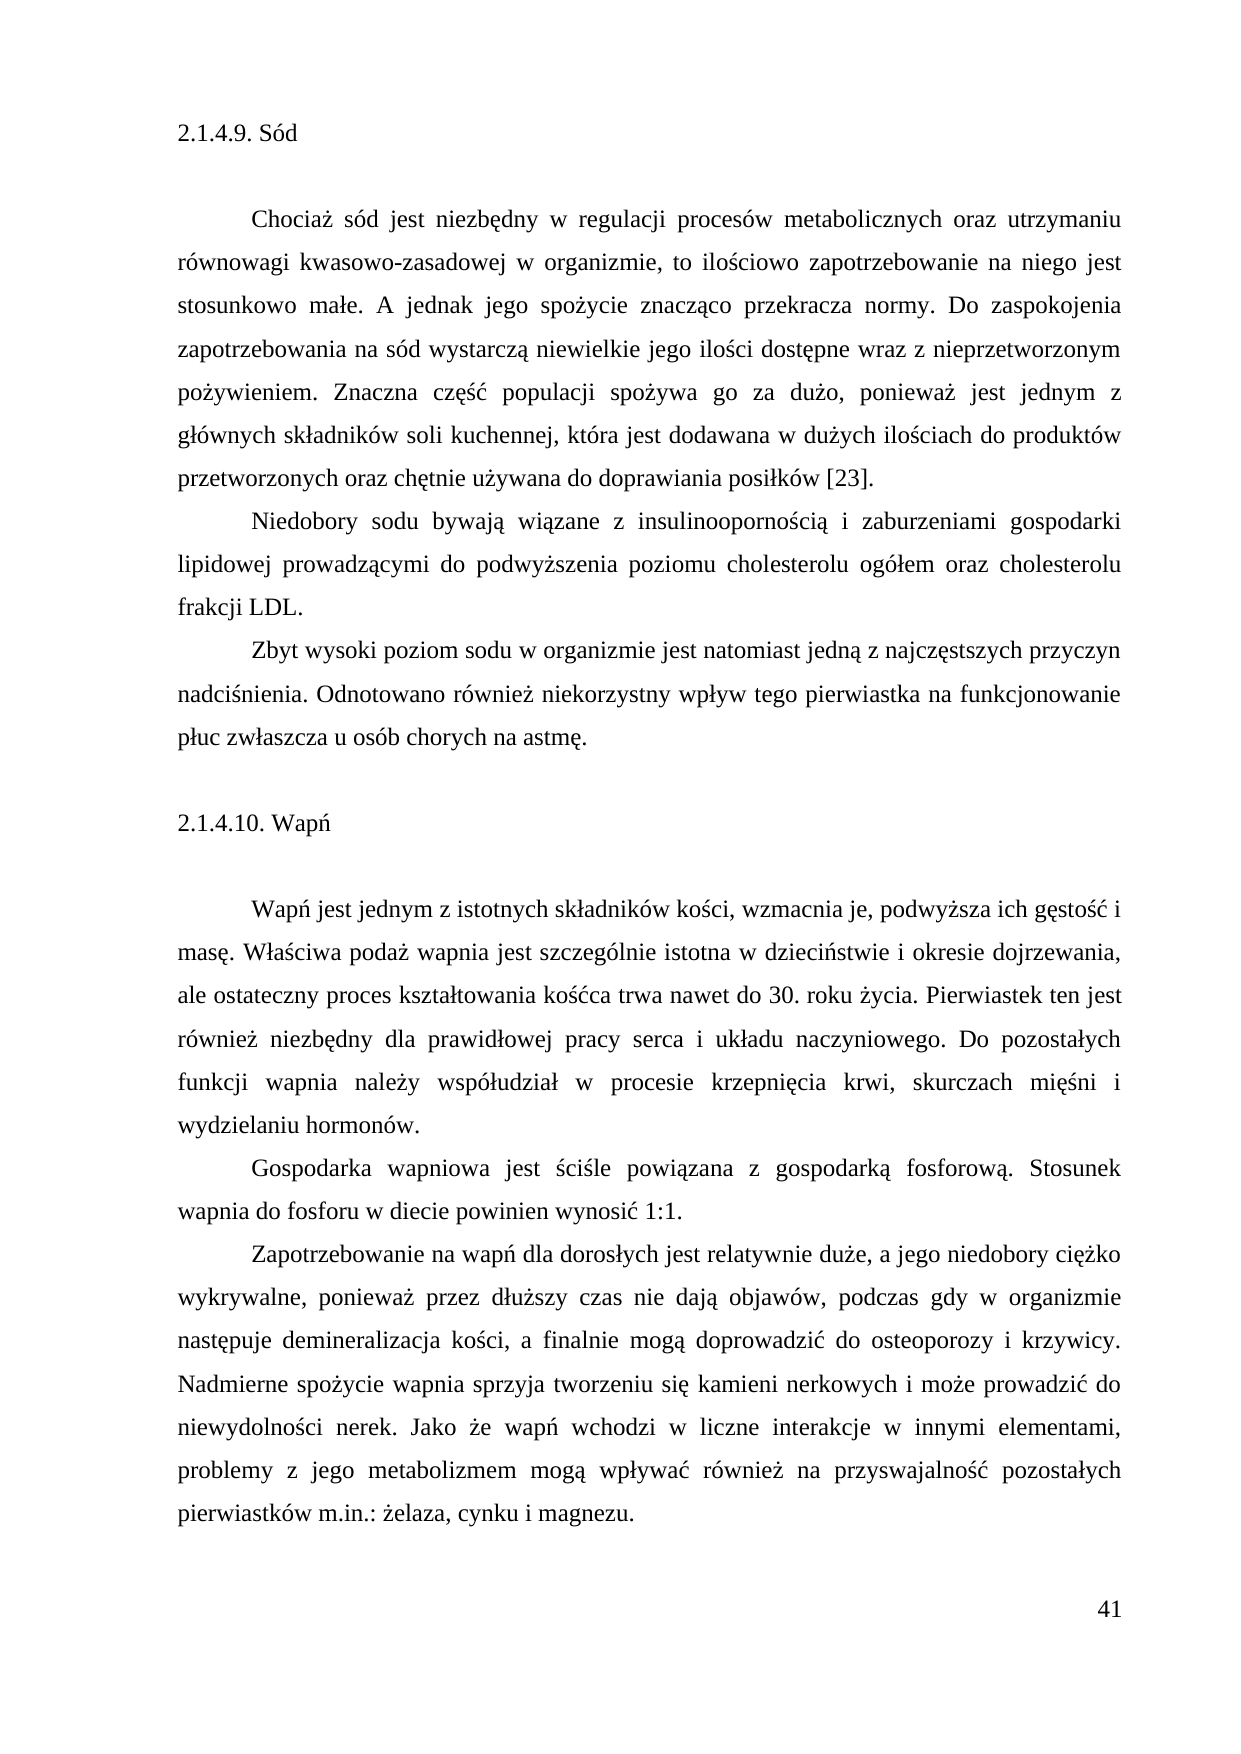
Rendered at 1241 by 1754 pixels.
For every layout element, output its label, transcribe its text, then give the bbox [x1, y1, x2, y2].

subtitle 2.1.4.9. Sód [177, 118, 1122, 147]
subtitle 2.1.4.10. Wapń [177, 808, 1122, 837]
text Gospodarka wapniowa jest ściśle powiązana z gospodarką fosforową. Stosunek wapnia do fosforu w diecie powinien wynosić 1:1. [177, 1153, 1122, 1225]
text Zapotrzebowanie na wapń dla dorosłych jest relatywnie duże, a jego niedobory ciężko wykrywalne, ponieważ przez dłuższy czas nie dają objawów, podczas gdy w organizmie następuje demineralizacja kości, a finalnie mogą doprowadzić do osteoporozy i krzywicy. Nadmierne spożycie wapnia sprzyja tworzeniu się kamieni nerkowych i może prowadzić do niewydolności nerek. Jako że wapń wchodzi w liczne interakcje w innymi elementami, problemy z jego metabolizmem mogą wpływać również na przyswajalność pozostałych pierwiastków m.in.: żelaza, cynku i magnezu. [177, 1239, 1122, 1527]
text Zbyt wysoki poziom sodu w organizmie jest natomiast jedną z najczęstszych przyczyn nadciśnienia. Odnotowano również niekorzystny wpływ tego pierwiastka na funkcjonowanie płuc zwłaszcza u osób chorych na astmę. [177, 636, 1122, 751]
text Chociaż sód jest niezbędny w regulacji procesów metabolicznych oraz utrzymaniu równowagi kwasowo-zasadowej w organizmie, to ilościowo zapotrzebowanie na niego jest stosunkowo małe. A jednak jego spożycie znacząco przekracza normy. Do zaspokojenia zapotrzebowania na sód wystarczą niewielkie jego ilości dostępne wraz z nieprzetworzonym pożywieniem. Znaczna część populacji spożywa go za dużo, ponieważ jest jednym z głównych składników soli kuchennej, która jest dodawana w dużych ilościach do produktów przetworzonych oraz chętnie używana do doprawiania posiłków [23]. [177, 204, 1122, 492]
text Niedobory sodu bywają wiązane z insulinoopornością i zaburzeniami gospodarki lipidowej prowadzącymi do podwyższenia poziomu cholesterolu ogółem oraz cholesterolu frakcji LDL. [177, 506, 1122, 621]
text Wapń jest jednym z istotnych składników kości, wzmacnia je, podwyższa ich gęstość i masę. Właściwa podaż wapnia jest szczególnie istotna w dzieciństwie i okresie dojrzewania, ale ostateczny proces kształtowania kośćca trwa nawet do 30. roku życia. Pierwiastek ten jest również niezbędny dla prawidłowej pracy serca i układu naczyniowego. Do pozostałych funkcji wapnia należy współudział w procesie krzepnięcia krwi, skurczach mięśni i wydzielaniu hormonów. [177, 894, 1122, 1139]
